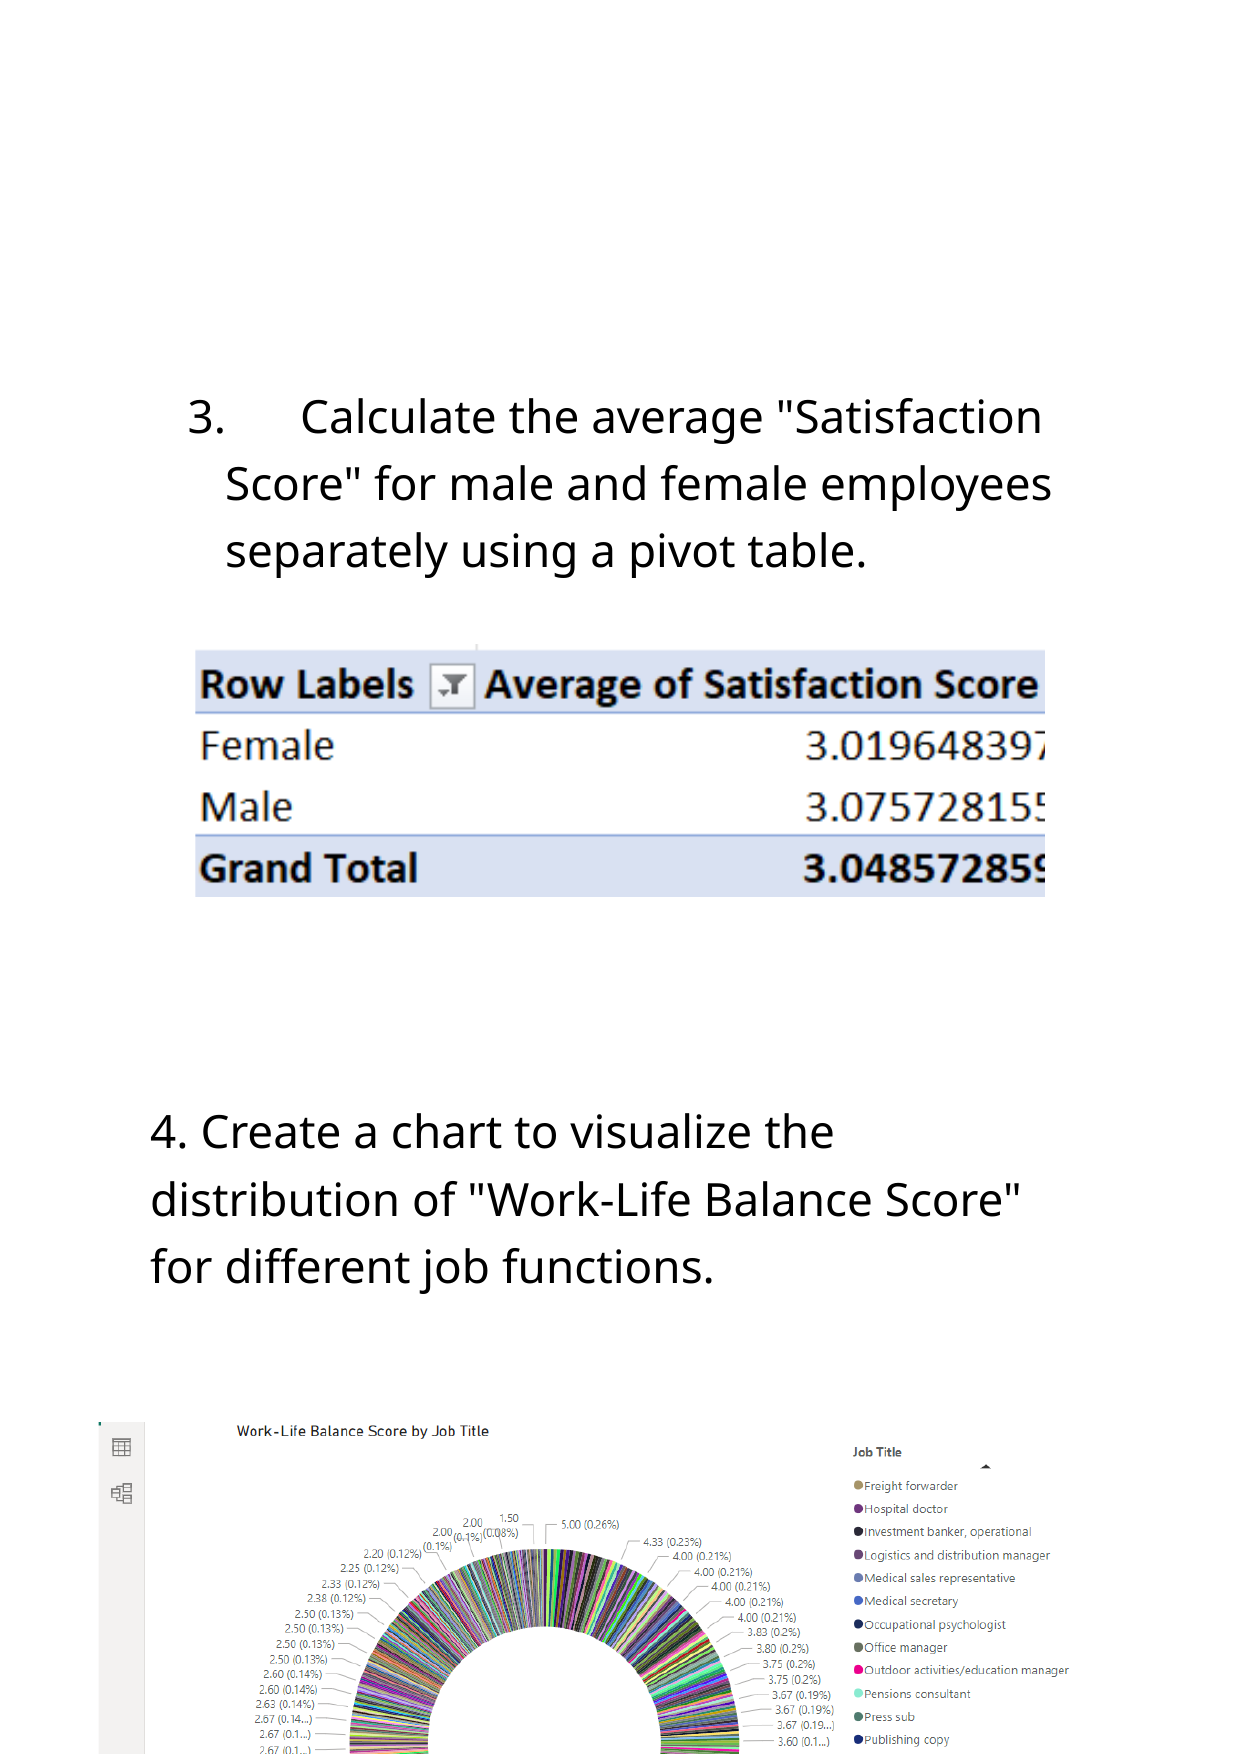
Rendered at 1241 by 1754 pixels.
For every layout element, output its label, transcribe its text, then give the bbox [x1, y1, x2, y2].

picture [195, 644, 1045, 897]
list Calculate the average "Satisfaction Score" for male and female employees separately using a pivot table. [187, 384, 1090, 581]
text 4. Create a chart to visualize the distribution of "Work-Life Balance Score" for different job functions. [150, 1100, 1090, 1297]
picture [98, 1422, 1142, 1754]
